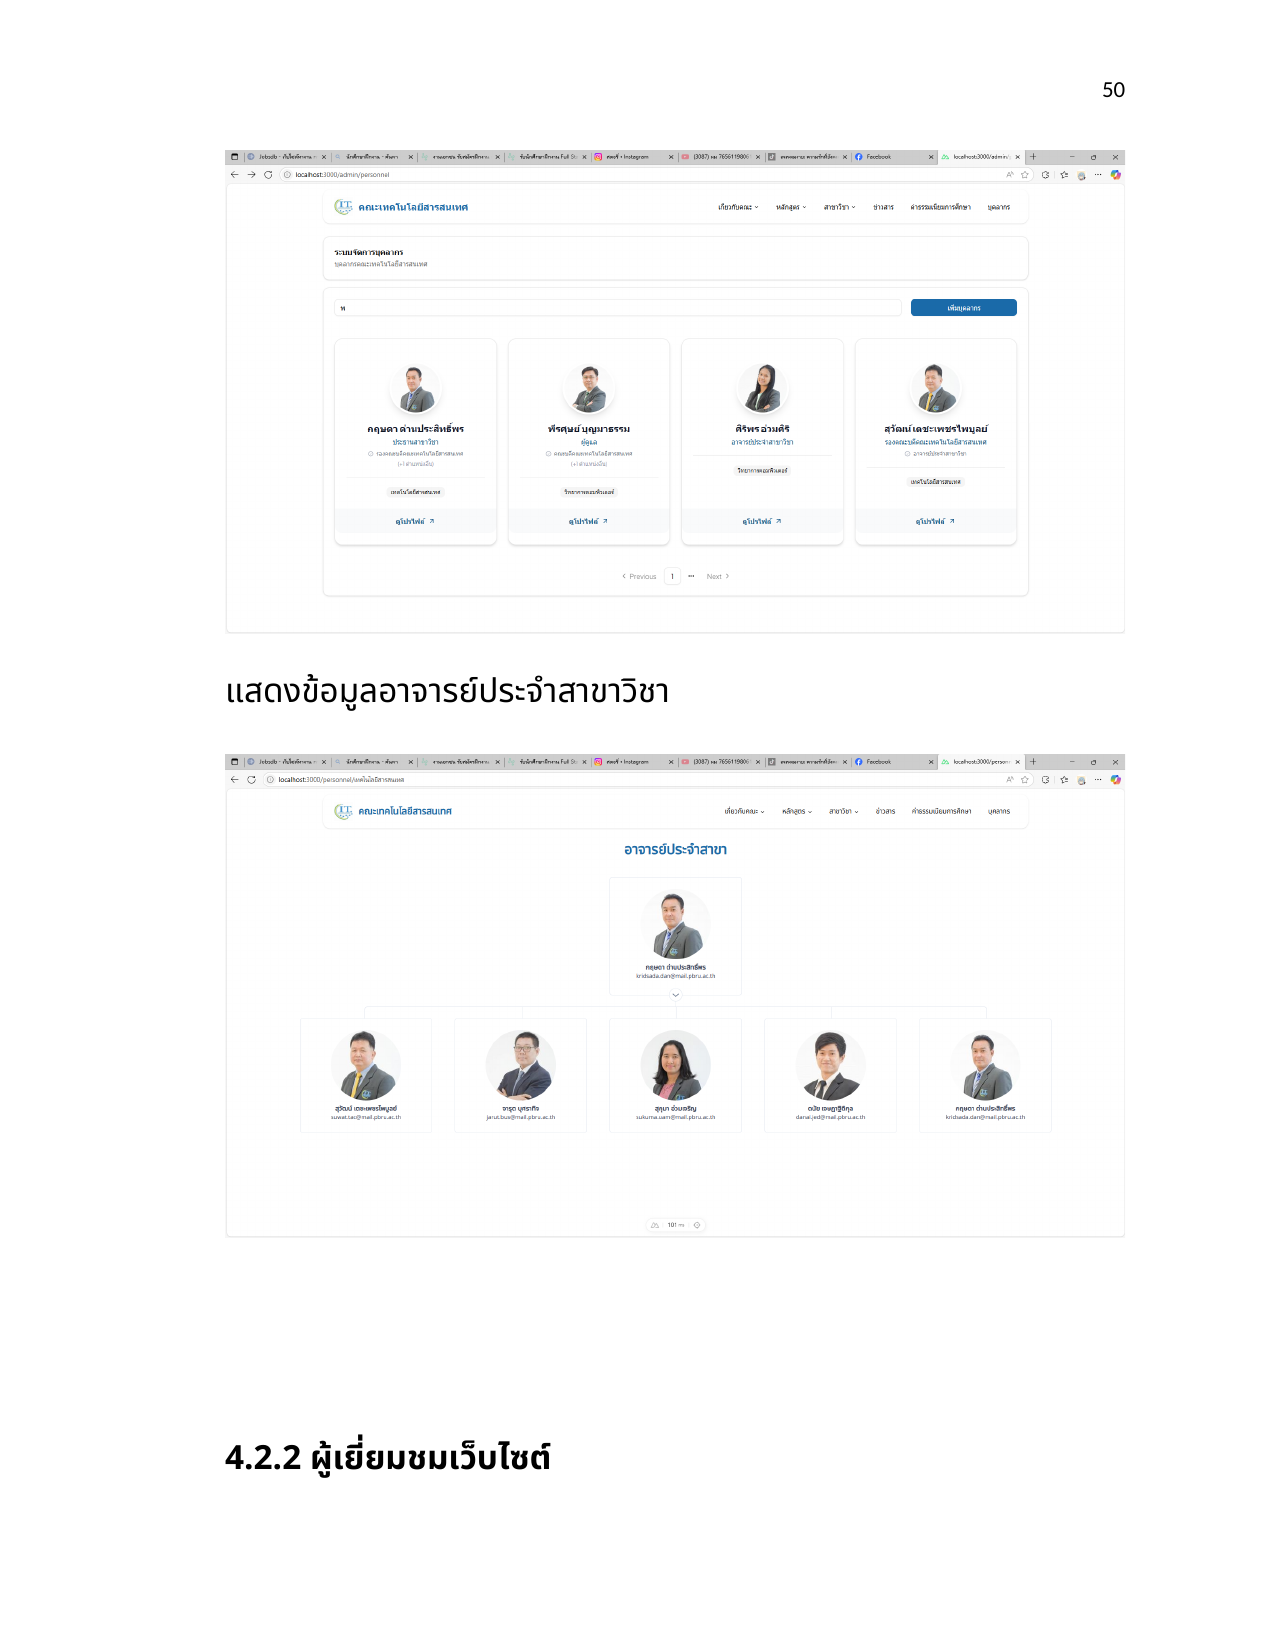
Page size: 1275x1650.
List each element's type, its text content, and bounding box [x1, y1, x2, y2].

text แสดงข้อมูลอาจารย์ประจำสาขาวิชา [225, 667, 1125, 717]
picture [225, 150, 1125, 634]
text 4.2.2 ผู้เยี่ยมชมเว็บไซต์ [225, 1434, 1125, 1484]
picture [225, 754, 1125, 1238]
